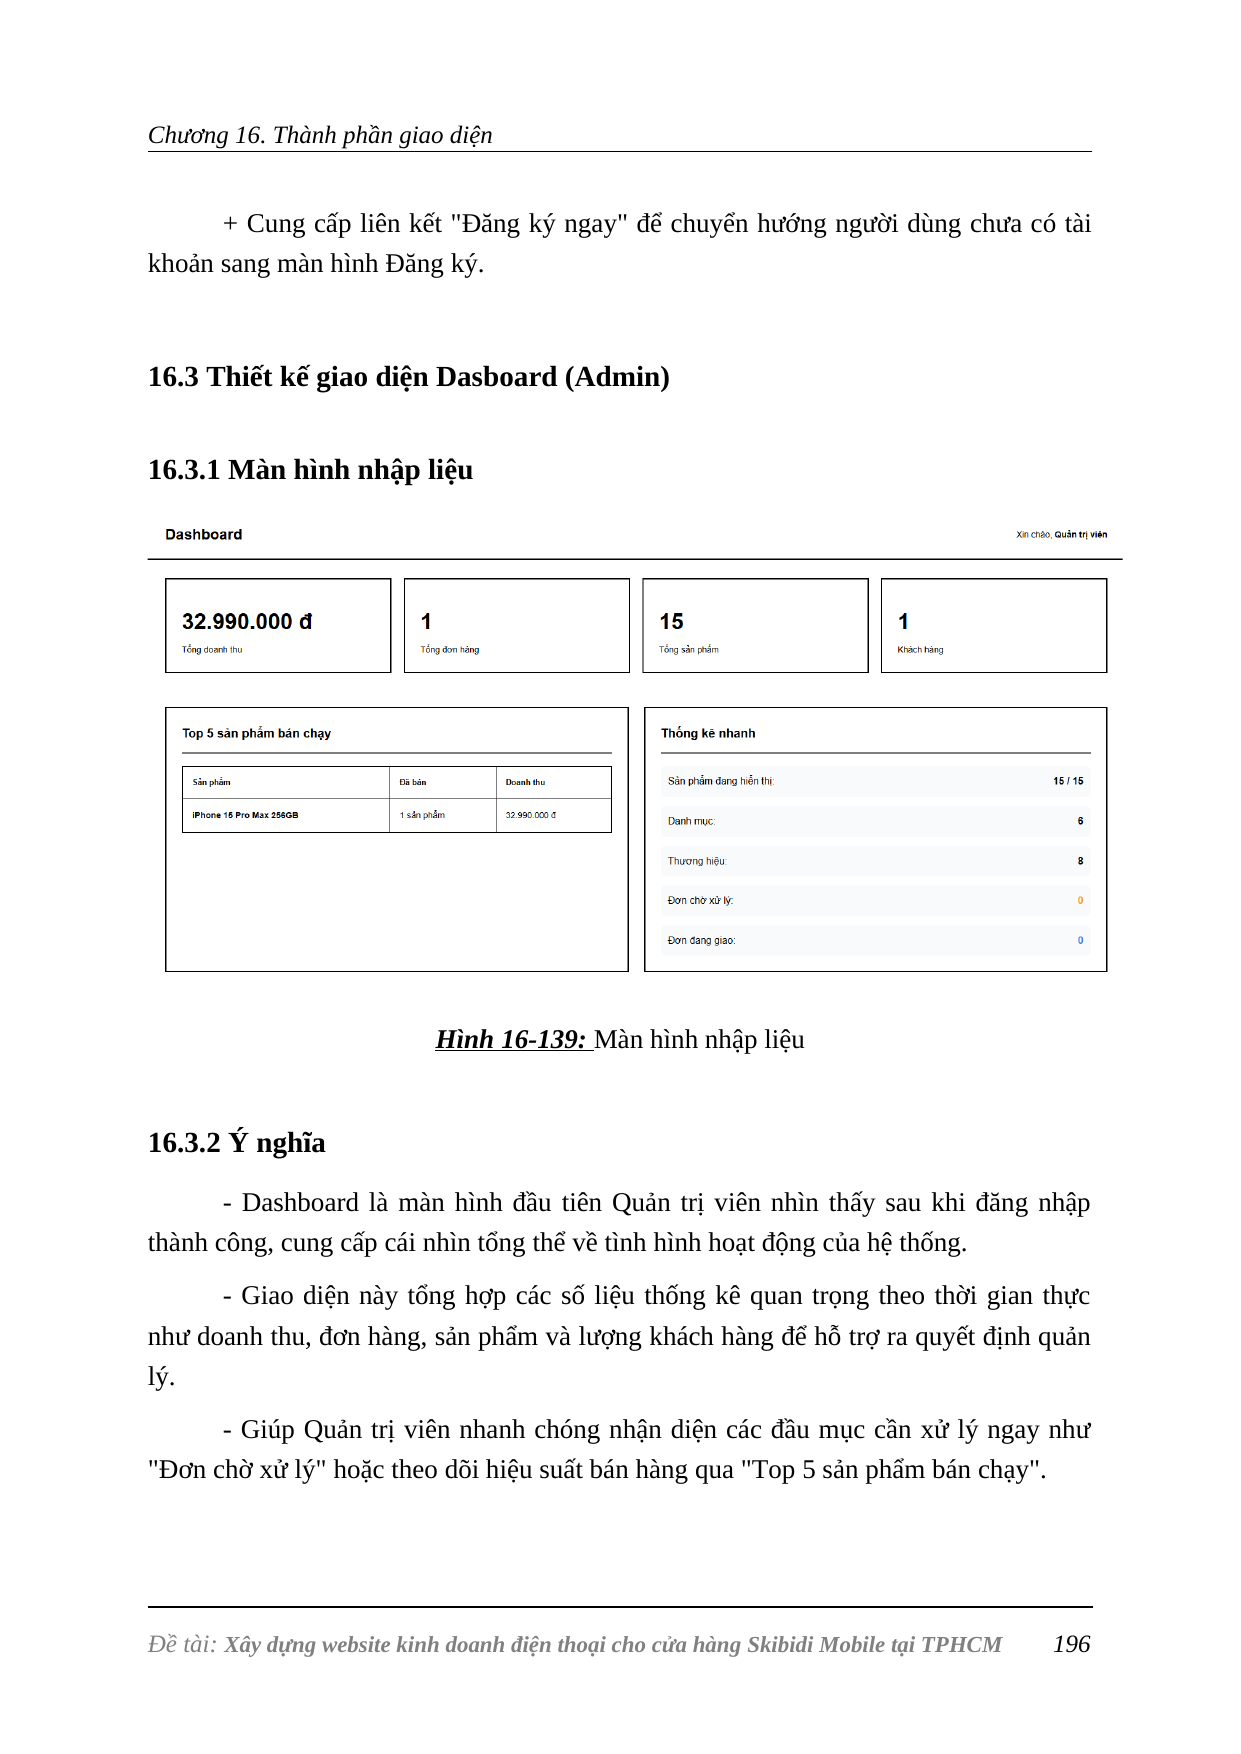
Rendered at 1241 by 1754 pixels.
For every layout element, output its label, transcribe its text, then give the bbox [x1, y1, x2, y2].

text + Cung cấp liên kết "Đăng ký ngay" để chuyển hướng người dùng chưa có tài khoản sang màn hình Đăng ký. [148, 207, 1092, 278]
subtitle Ý nghĩa [148, 1119, 1092, 1161]
picture [147, 512, 1123, 1002]
subtitle Thiết kế giao diện Dasboard (Admin) [148, 350, 1092, 396]
text - Giao diện này tổng hợp các số liệu thống kê quan trọng theo thời gian thực như doanh thu, đơn hàng, sản phẩm và lượng khách hàng để hỗ trợ ra quyết định quản lý. [148, 1279, 1092, 1391]
text - Dashboard là màn hình đầu tiên Quản trị viên nhìn thấy sau khi đăng nhập thành công, cung cấp cái nhìn tổng thể về tình hình hoạt động của hệ thống. [148, 1186, 1092, 1258]
subtitle Màn hình nhập liệu [148, 446, 1092, 488]
text - Giúp Quản trị viên nhanh chóng nhận diện các đầu mục cần xử lý ngay như "Đơn chờ xử lý" hoặc theo dõi hiệu suất bán hàng qua "Top 5 sản phẩm bán chạy". [148, 1413, 1092, 1485]
